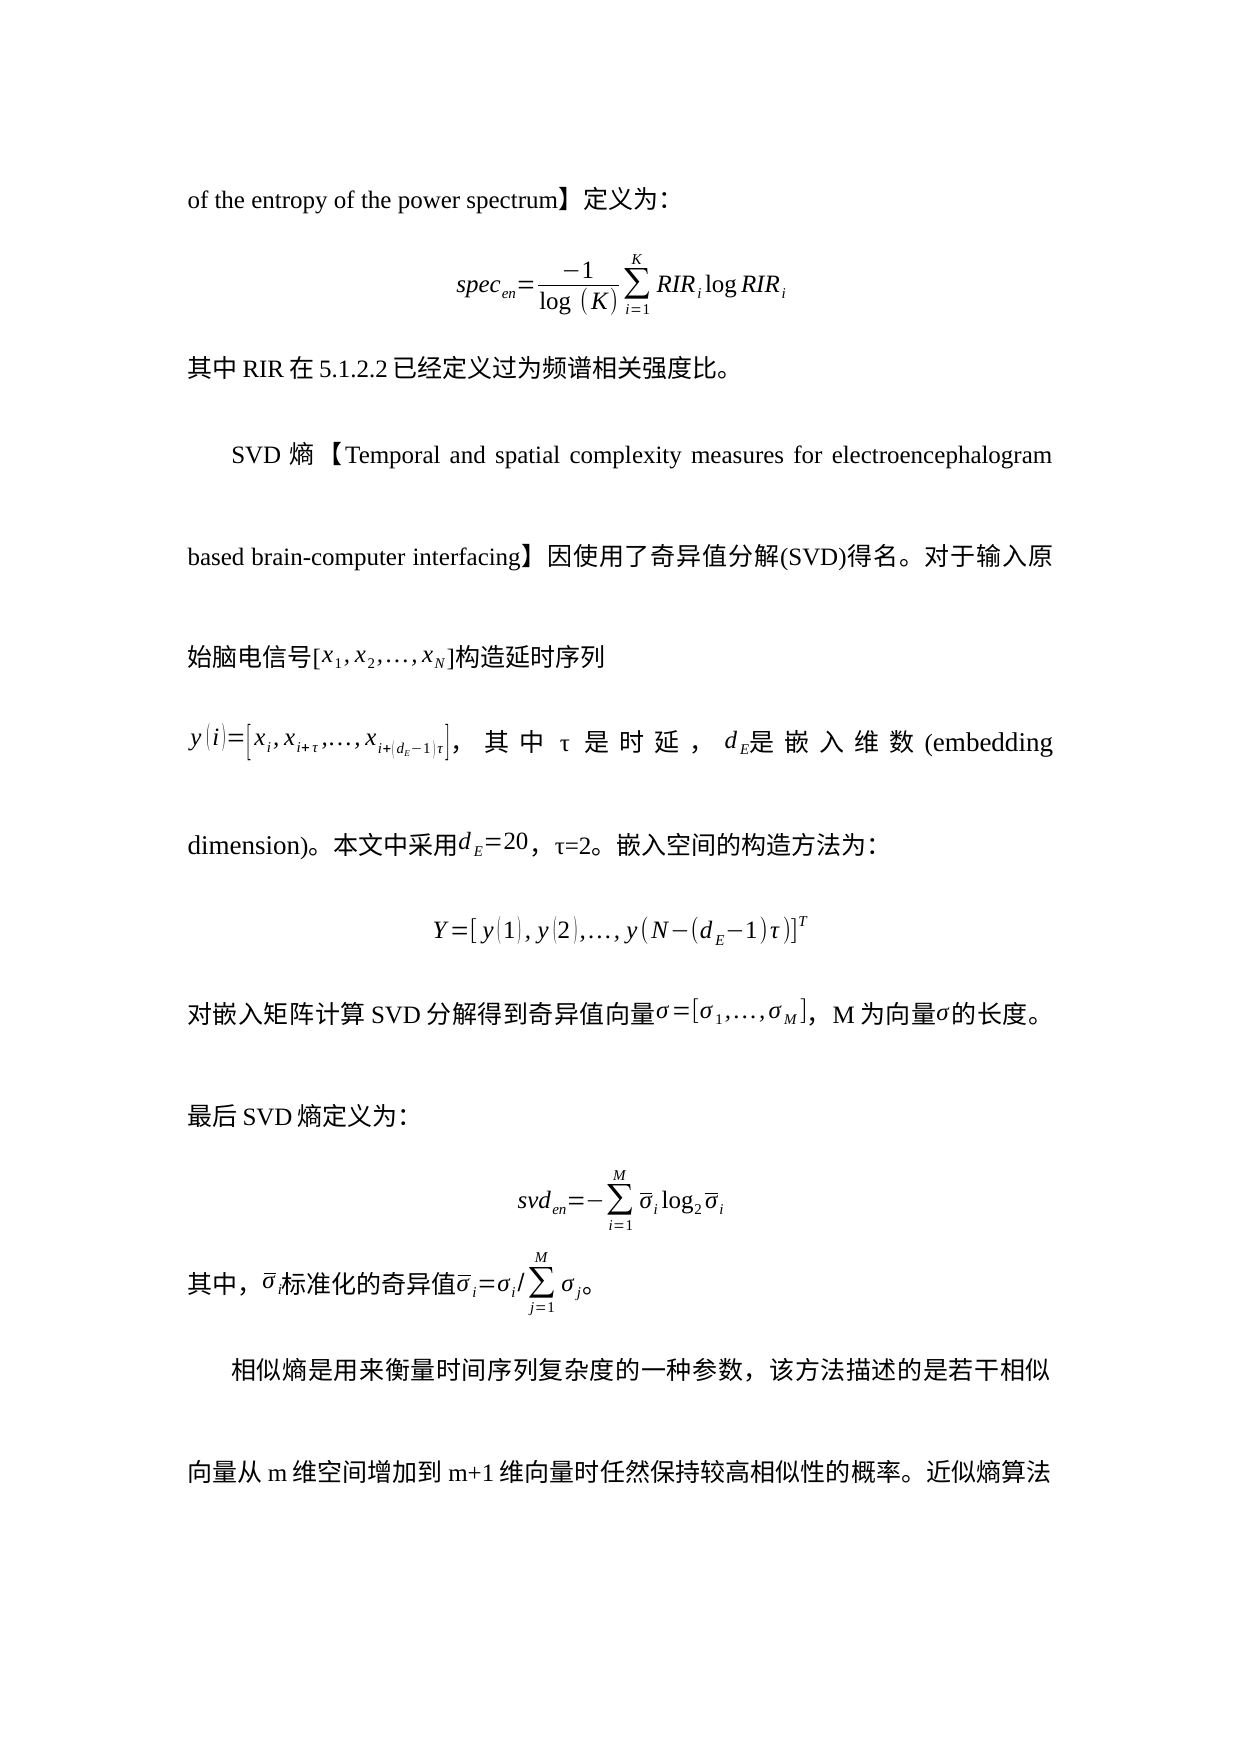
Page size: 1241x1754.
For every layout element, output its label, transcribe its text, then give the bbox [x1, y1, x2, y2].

text 其中RIR在5.1.2.2已经定义过为频谱相关强度比。 [187, 332, 1053, 400]
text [187, 1334, 1053, 1504]
text 其中，标准化的奇异值。 [187, 1248, 1053, 1316]
text 对嵌入矩阵计算SVD分解得到奇异值向量，M为向量的长度。最后SVD熵定义为： [187, 978, 1053, 1148]
text SVD熵【Temporal and spatial complexity measures for electroencephalogram based brain-computer interfacing】因使用了奇异值分解(SVD)得名。对于输入原始脑电信号[]构造延时序列 [187, 418, 1053, 690]
text ，其中τ是时延，是嵌入维数(embedding dimension)。本文中采用，τ=2。嵌入空间的构造方法为： [187, 708, 1053, 878]
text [187, 164, 1053, 232]
